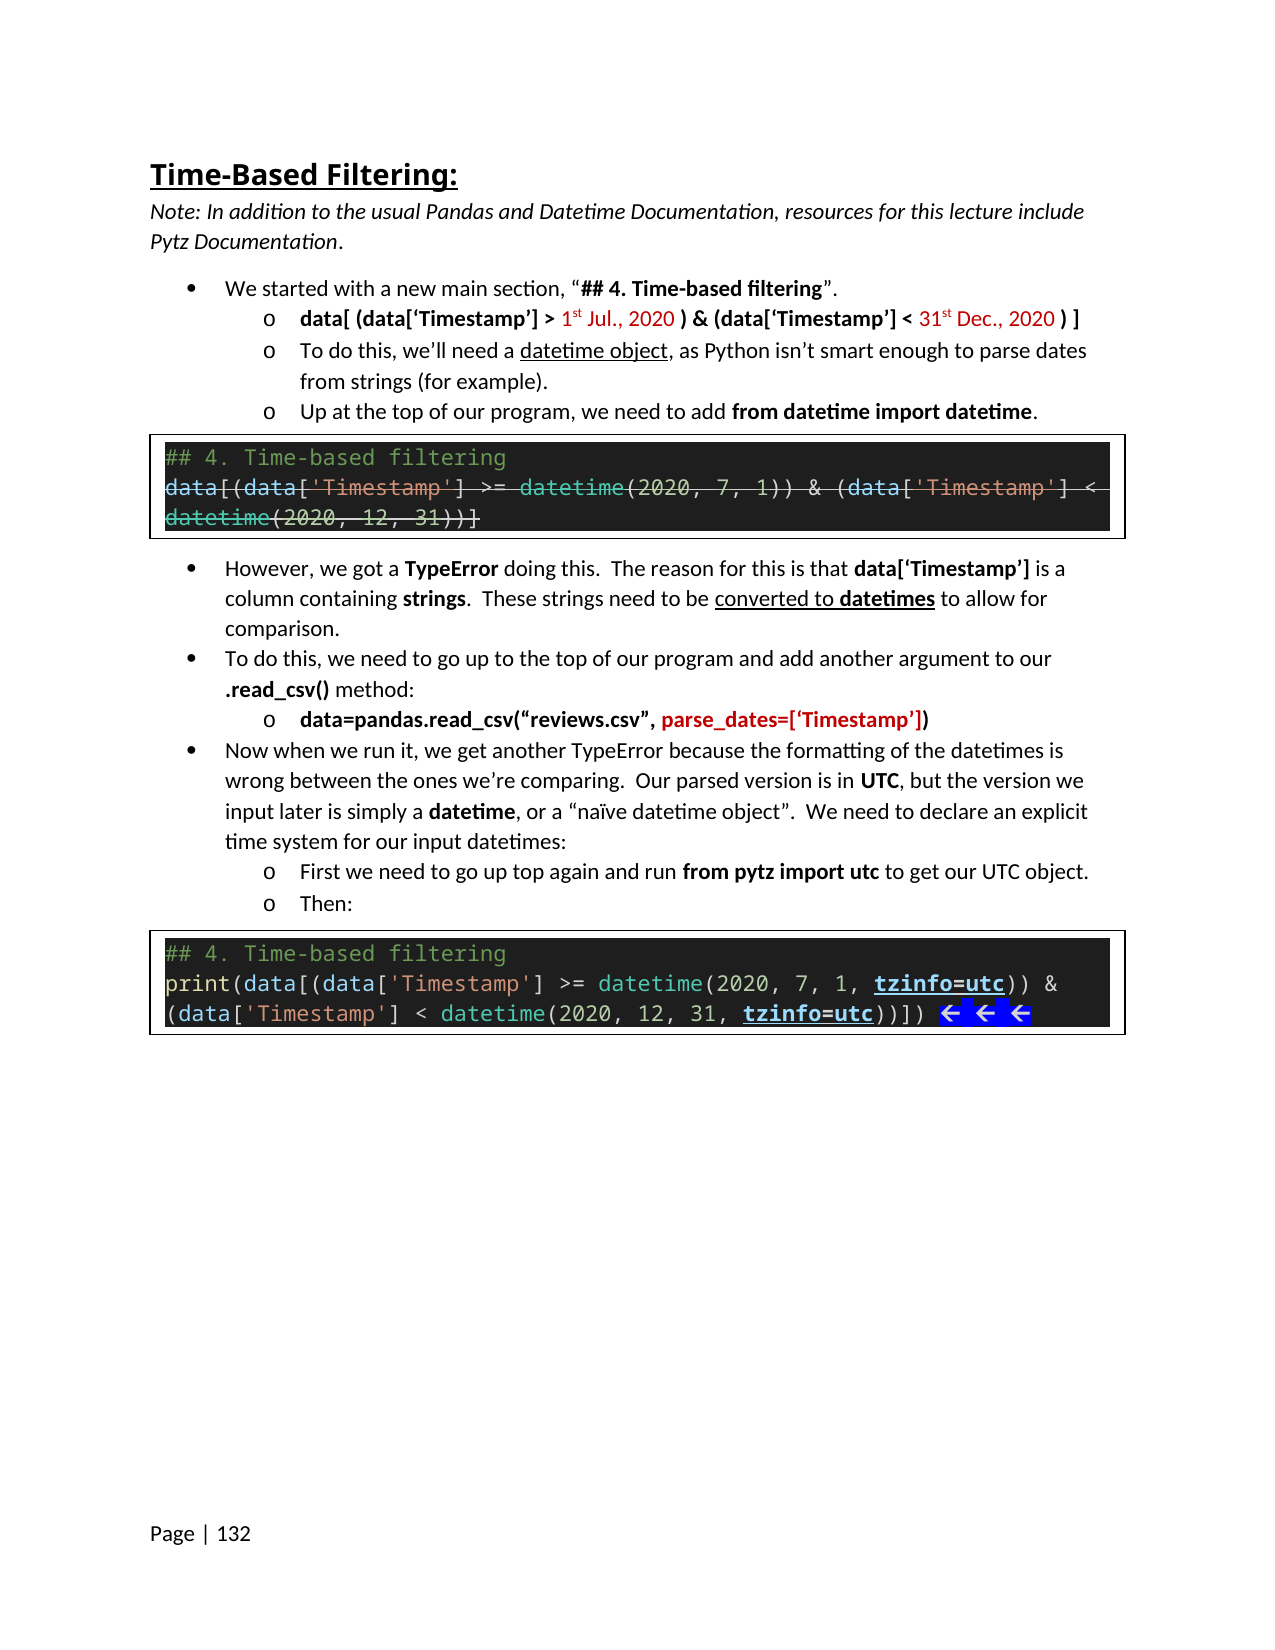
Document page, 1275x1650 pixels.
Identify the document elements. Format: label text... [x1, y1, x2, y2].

list We started with a new main section, “## 4. Time-based filtering”. [187, 274, 1125, 302]
list data[ (data[‘Timestamp’] > 1st Jul., 2020 ) & (data[‘Timestamp’] < 31st Dec., 2020 ) ] [262, 304, 1125, 333]
list To do this, we’ll need a datetime object, as Python isn’t smart enough to parse dates from strings (for example). [262, 336, 1125, 395]
list First we need to go up top again and run from pytz import utc to get our UTC object. [262, 857, 1125, 886]
list data=pandas.read_csv(“reviews.csv”, parse_dates=[‘Timestamp’]) [262, 705, 1125, 734]
list Up at the top of our program, we need to add from datetime import datetime. [262, 397, 1125, 426]
subtitle Time-Based Filtering: [150, 154, 1125, 194]
list Then: [262, 889, 1125, 918]
list However, we got a TypeError doing this. The reason for this is that data[‘Timestamp’] is a column containing strings. These strings need to be converted to datetimes to allow for comparison. [187, 539, 1125, 642]
list Now when we run it, we get another TypeError because the formatting of the datetimes is wrong between the ones we’re comparing. Our parsed version is in UTC, but the version we input later is simply a datetime, or a “naïve datetime object”. We need to declare an explicit time system for our input datetimes: [187, 736, 1125, 855]
text Note: In addition to the usual Pandas and Datetime Documentation, resources for this lecture include Pytz Documentation. [150, 197, 1125, 255]
list To do this, we need to go up to the top of our program and add another argument to our .read_csv() method: [187, 644, 1125, 703]
